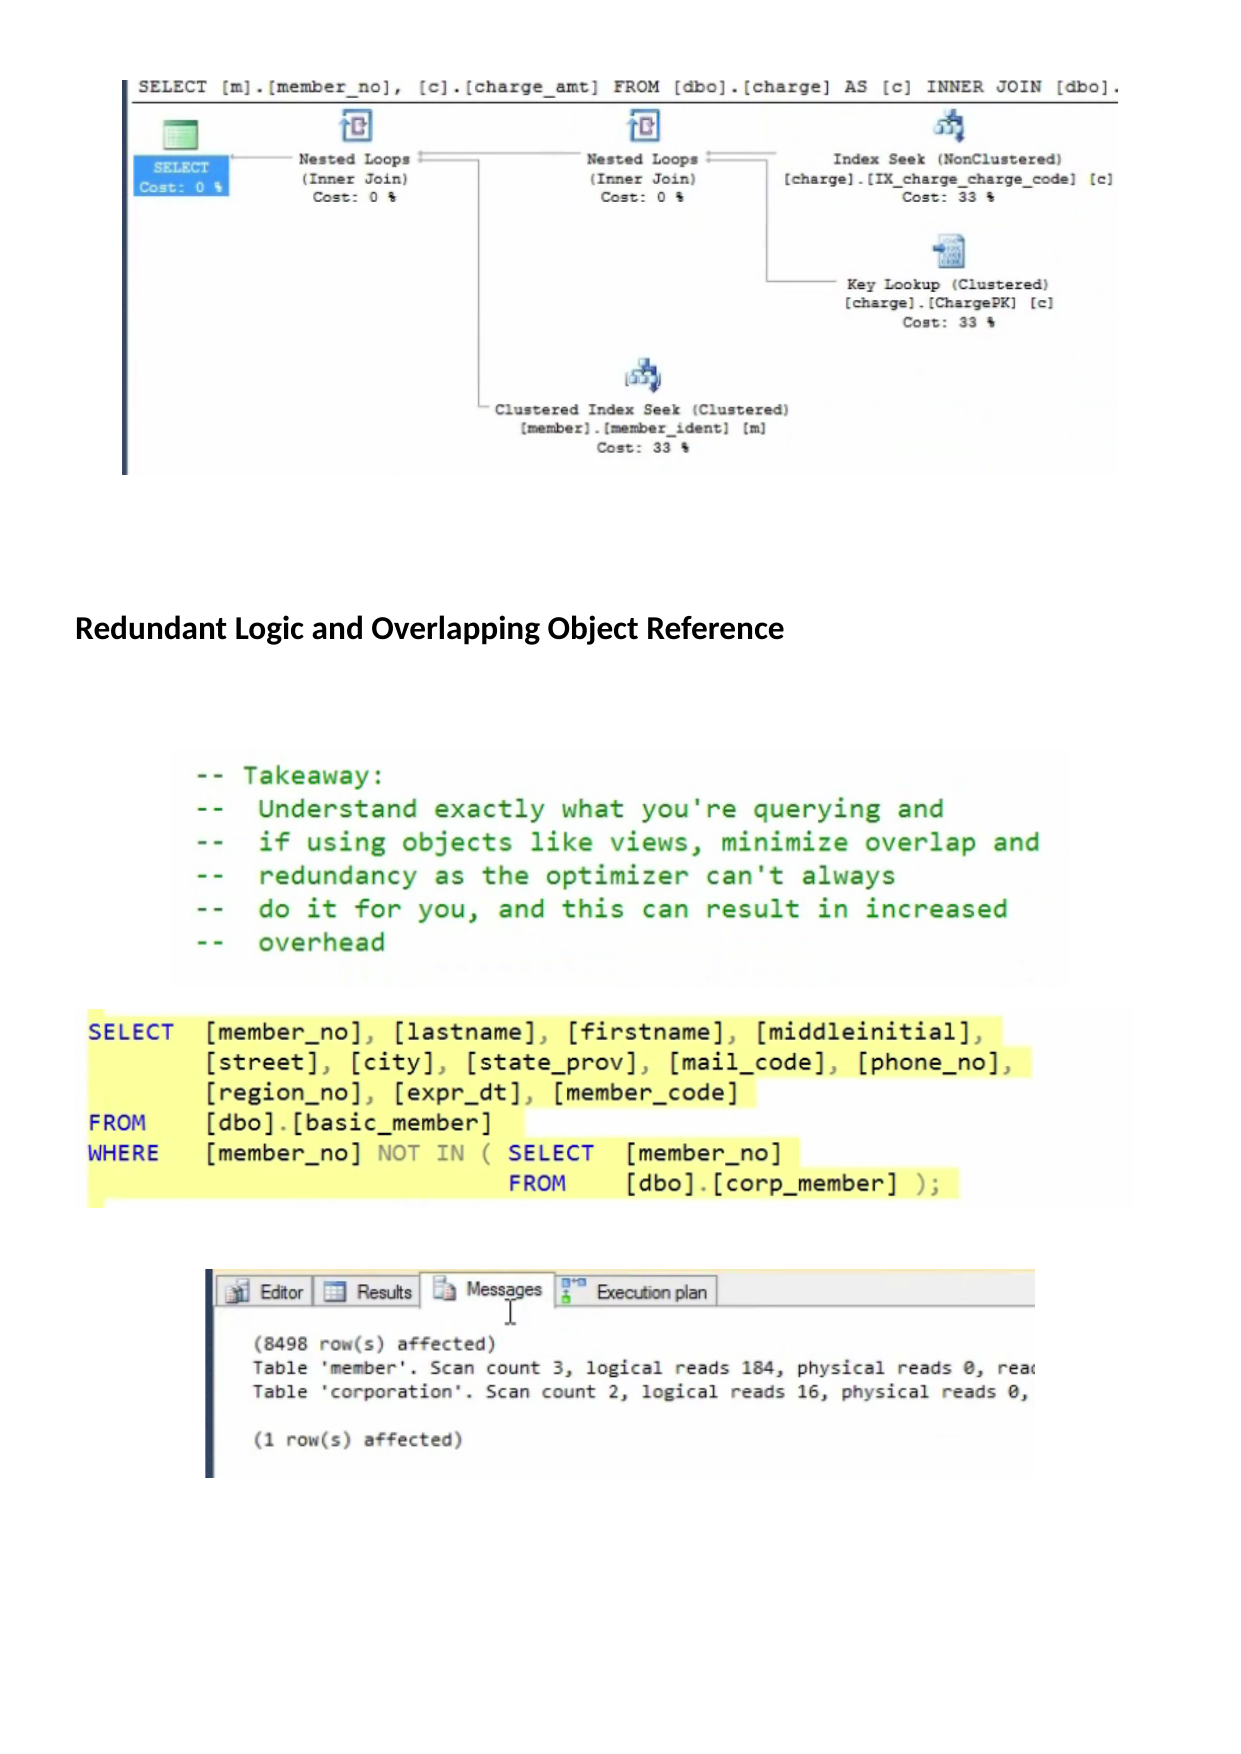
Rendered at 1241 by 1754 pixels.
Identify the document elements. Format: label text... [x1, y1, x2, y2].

subtitle Redundant Logic and Overlapping Object Reference [75, 595, 1165, 660]
picture [205, 1269, 1035, 1478]
picture [75, 1009, 1133, 1208]
picture [170, 749, 1071, 987]
picture [122, 80, 1119, 475]
